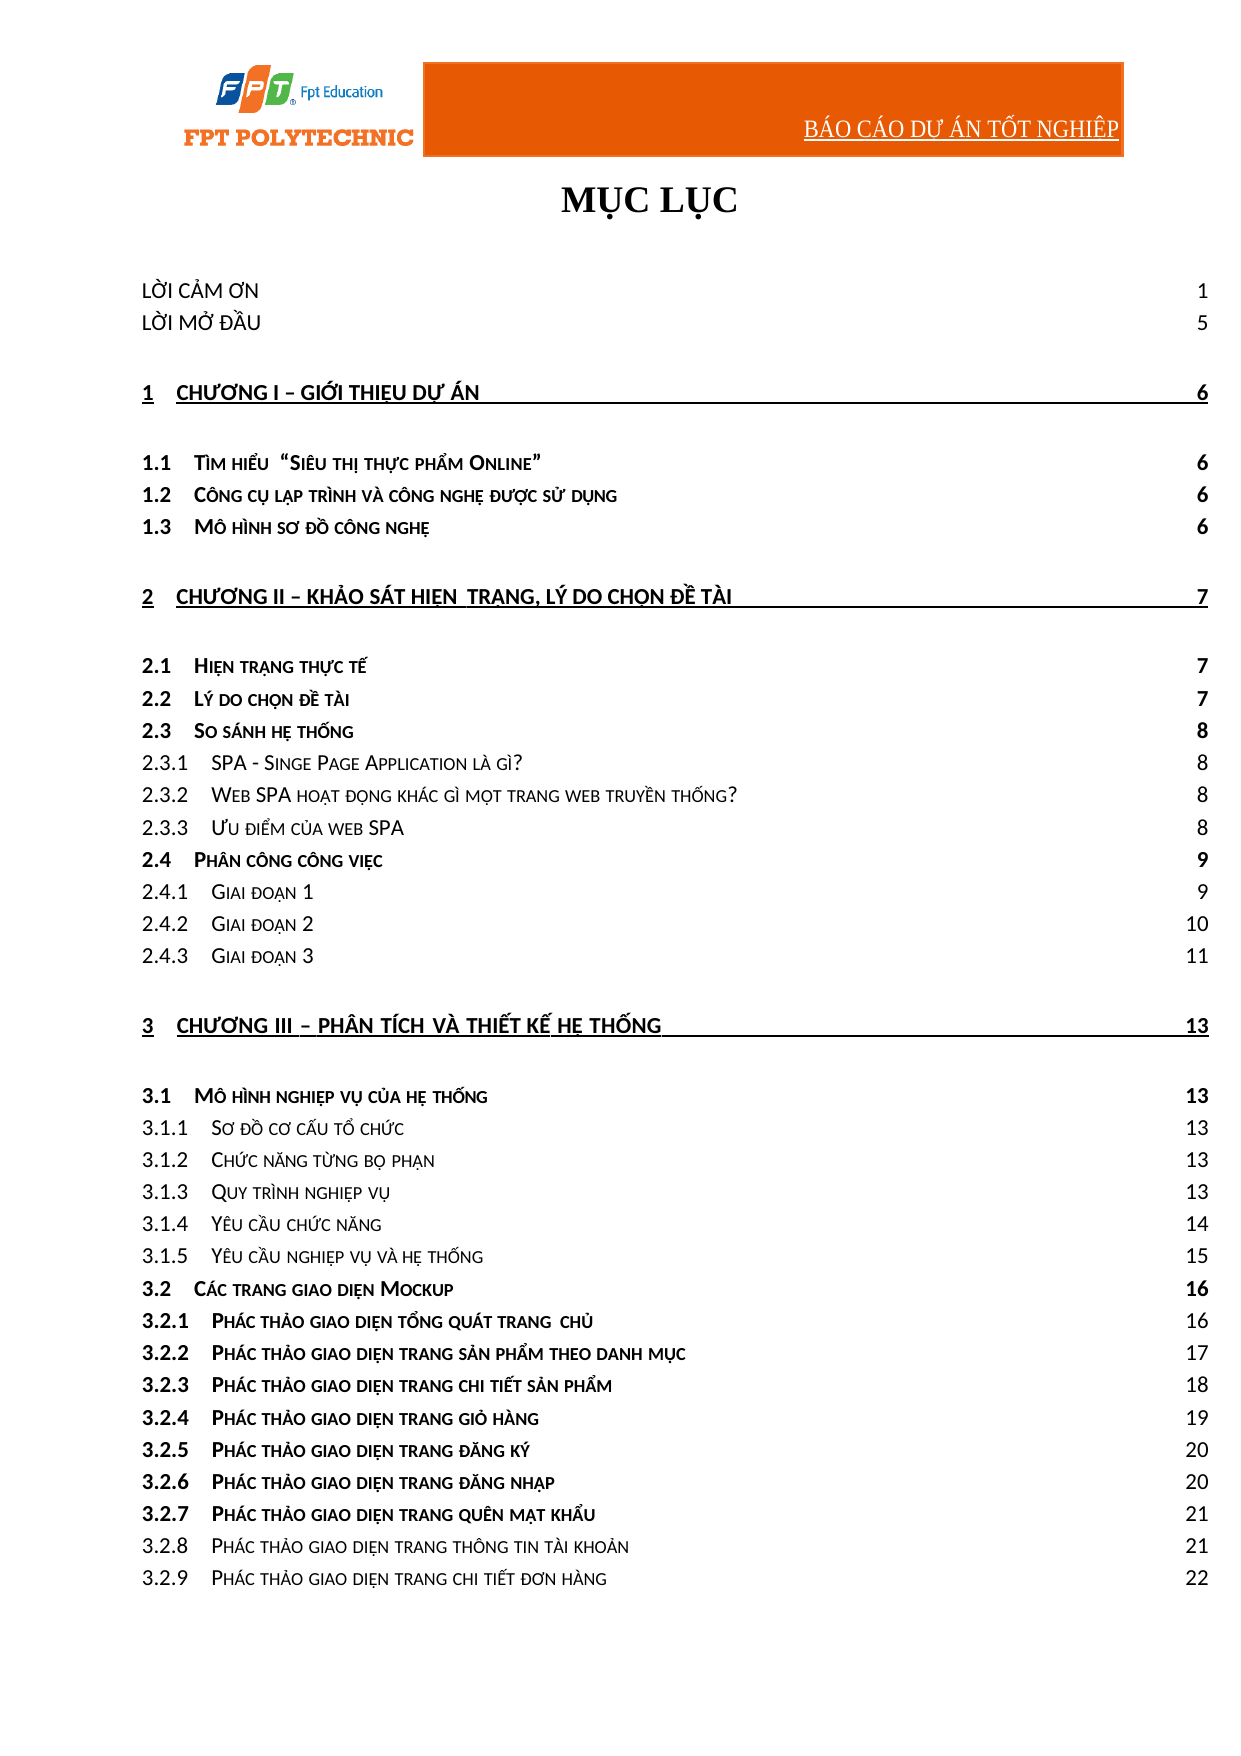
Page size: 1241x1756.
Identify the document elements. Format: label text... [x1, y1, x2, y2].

text 2.4.3 Giai đoạn 3 11 [142, 941, 1209, 969]
text 1 CHƯƠNG I – GIỚI THIỆU DỰ ÁN 6 [142, 378, 1209, 406]
text 2.3.3 Ưu điểm của web SPA 8 [142, 813, 1209, 841]
text 3.2.8 Phác thảo giao diện trang thông tin tài khoản 21 [142, 1531, 1209, 1559]
text 3 CHƯƠNG III – PHÂN TÍCH VÀ THIẾT KẾ HỆ THỐNG 13 [142, 1011, 1209, 1039]
text LỜI MỞ ĐẦU 5 [142, 308, 1209, 337]
text 3.2.9 Phác thảo giao diện trang chi tiết đơn hàng 22 [142, 1563, 1209, 1592]
text 2.4.1 Giai đoạn 1 9 [142, 877, 1209, 905]
text 3.1.5 Yêu cầu nghiệp vụ và hệ thống 15 [142, 1242, 1209, 1270]
text 2 CHƯƠNG II – KHẢO SÁT HIỆN TRẠNG, LÝ DO CHỌN ĐỀ TÀI 7 [142, 582, 1209, 610]
text 1.3 Mô hình sơ đồ công nghệ 6 [142, 512, 1209, 540]
text 2.3.2 Web SPA hoạt động khác gì một trang web truyền thống? 8 [142, 780, 1209, 808]
text LỜI CẢM ƠN 1 [142, 276, 1209, 304]
text 3.1.2 Chức năng từng bộ phận 13 [142, 1145, 1209, 1173]
text 1.1 Tìm hiểu “Siêu thị thực phẩm Online” 6 [142, 448, 1209, 476]
text 2.2 Lý do chọn đề tài 7 [142, 684, 1209, 712]
text 2.4.2 Giai đoạn 2 10 [142, 909, 1209, 937]
text 2.3 So sánh hệ thống 8 [142, 716, 1209, 744]
text 3.2.7 Phác thảo giao diện trang quên mật khẩu 21 [142, 1499, 1209, 1527]
text 3.1 Mô hình nghiệp vụ của hệ thống 13 [142, 1081, 1209, 1109]
text 2.1 Hiện trạng thực tế 7 [142, 652, 1209, 680]
text 3.1.4 Yêu cầu chức năng 14 [142, 1209, 1209, 1237]
text 3.2.1 Phác thảo giao diện tổng quát trang chủ 16 [142, 1306, 1209, 1334]
text 3.2 Các trang giao diện Mockup 16 [142, 1274, 1209, 1302]
picture [184, 65, 414, 146]
text MỤC LỤC [204, 177, 1096, 220]
text 3.1.3 Quy trình nghiệp vụ 13 [142, 1177, 1209, 1205]
text 3.1.1 Sơ đồ cơ cấu tổ chức 13 [142, 1113, 1209, 1141]
text 3.2.2 Phác thảo giao diện trang sản phẩm theo danh mục 17 [142, 1338, 1209, 1366]
text 3.2.6 Phác thảo giao diện trang đăng nhập 20 [142, 1467, 1209, 1495]
text 3.2.4 Phác thảo giao diện trang giỏ hàng 19 [142, 1403, 1209, 1431]
text 2.3.1 SPA - Singe Page Application là gì? 8 [142, 748, 1209, 776]
text 1.2 Công cụ lập trình và công nghệ được sử dụng 6 [142, 480, 1209, 508]
text 2.4 Phân công công việc 9 [142, 845, 1209, 873]
text 3.2.3 Phác thảo giao diện trang chi tiết sản phẩm 18 [142, 1370, 1209, 1398]
text 3.2.5 Phác thảo giao diện trang đăng ký 20 [142, 1435, 1209, 1463]
